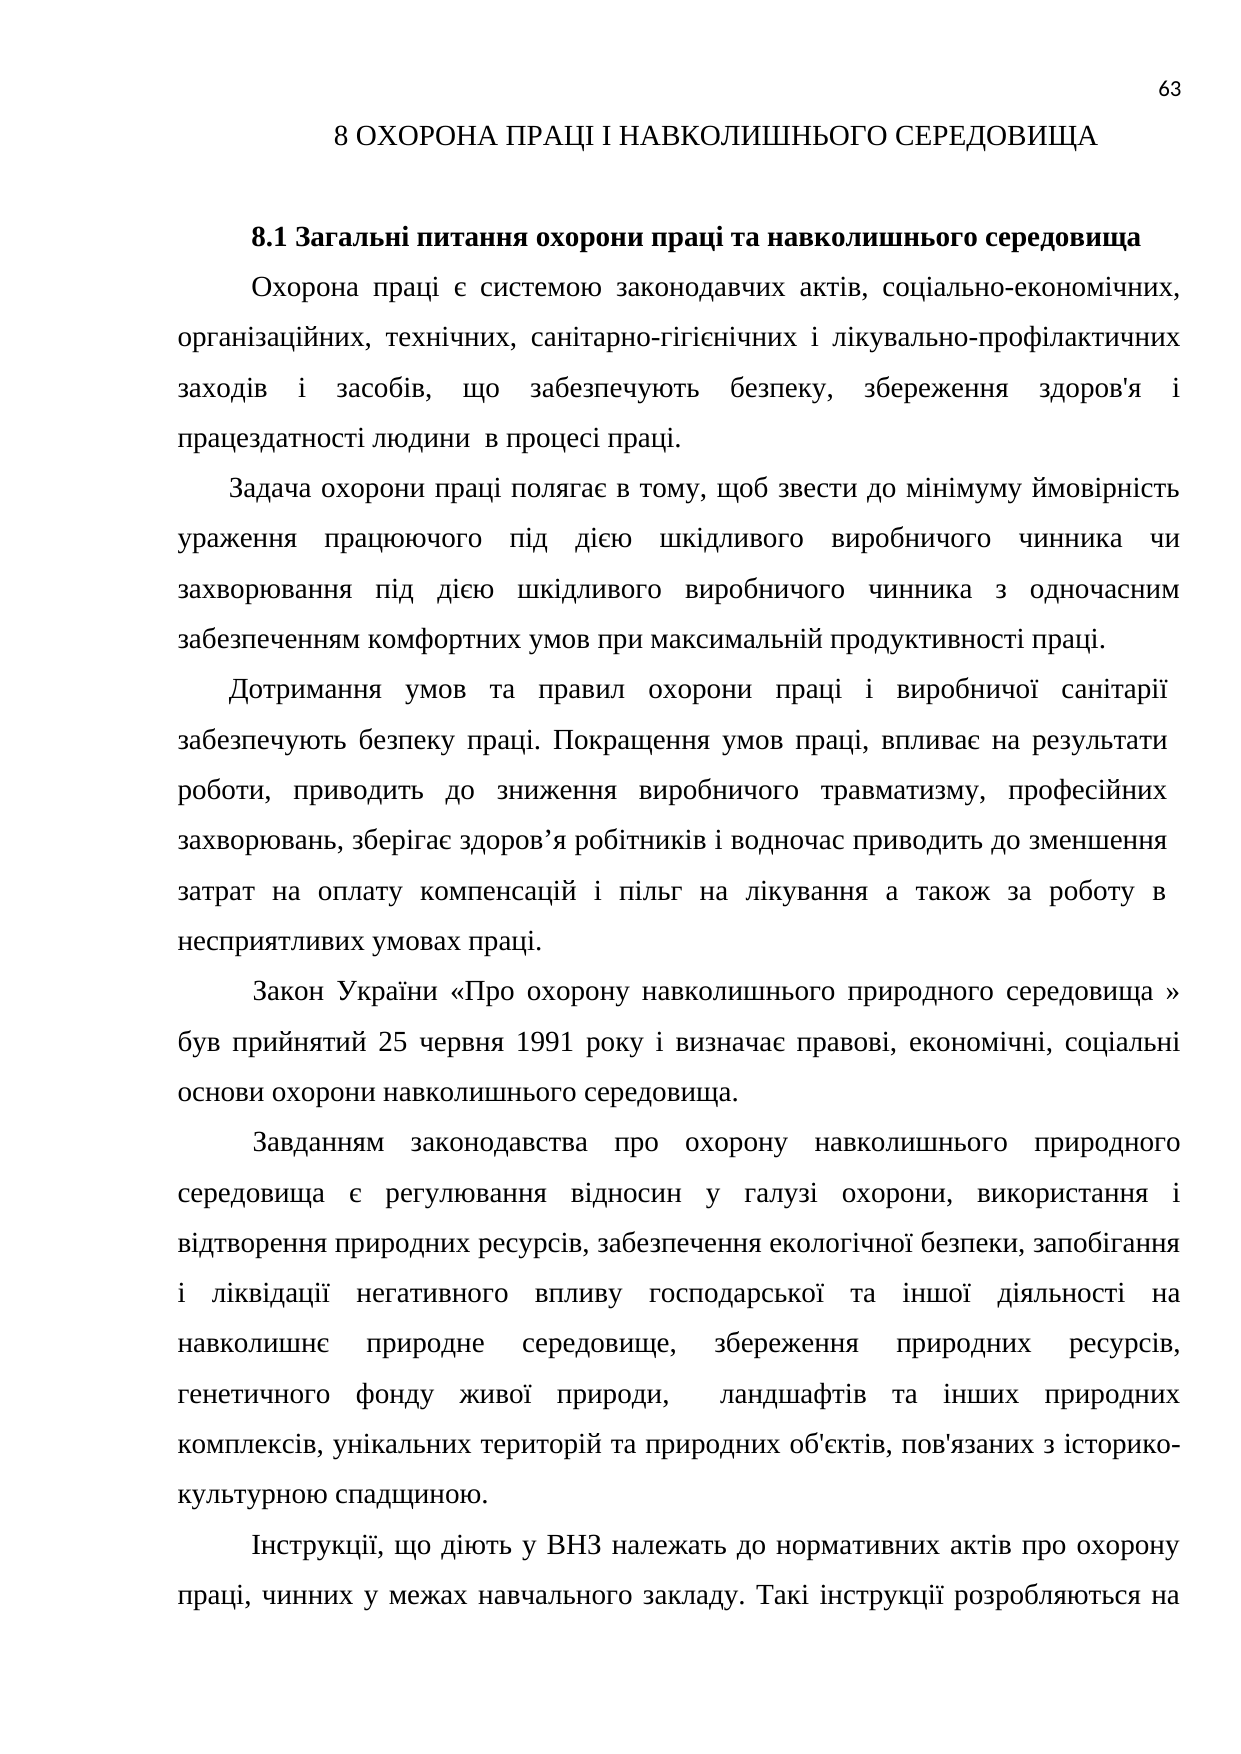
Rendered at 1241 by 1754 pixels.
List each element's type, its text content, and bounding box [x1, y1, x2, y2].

text Задача охорони праці полягає в тому, щоб звести до мінімуму ймовірність ураження працюючого під дією шкідливого виробничого чинника чи захворювання під дією шкідливого виробничого чинника з одночасним забезпеченням комфортних умов при максимальній продуктивності праці. [177, 470, 1181, 655]
text Охорона праці є системою законодавчих актів, соціально-економічних, організаційних, технічних, санітарно-гігієнічних і лікувально-профілактичних заходів і засобів, що забезпечують безпеку, збереження здоров'я і працездатності людини в процесі праці. [177, 269, 1181, 453]
text Завданням законодавства про охорону навколишнього природного середовища є регулювання відносин у галузі охорони, використання і відтворення природних ресурсів, забезпечення екологічної безпеки, запобігання і ліквідації негативного впливу господарської та іншої діяльності на навколишнє природне середовище, збереження природних ресурсів, генетичного фонду живої природи, ландшафтів та інших природних комплексів, унікальних територій та природних об'єктів, пов'язаних з історико-культурною спадщиною. [177, 1124, 1181, 1510]
text Закон України «Про охорону навколишнього природного середовища » був прийнятий 25 червня 1991 року і визначає правові, економічні, соціальні основи охорони навколишнього середовища. [177, 973, 1181, 1108]
text Дотримання умов та правил охорони праці і виробничої санітарії забезпечують безпеку праці. Покращення умов праці, впливає на результати роботи, приводить до зниження виробничого травматизму, професійних захворювань, зберігає здоров’я робітників і водночас приводить до зменшення затрат на оплату компенсацій і пільг на лікування а також за роботу в несприятливих умовах праці. [177, 672, 1168, 957]
text 8 ОХОРОНА ПРАЦІ І НАВКОЛИШНЬОГО СЕРЕДОВИЩА [177, 118, 1181, 152]
text 8.1 Загальні питання охорони праці та навколишнього середовища [177, 219, 1181, 252]
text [177, 1527, 1181, 1611]
